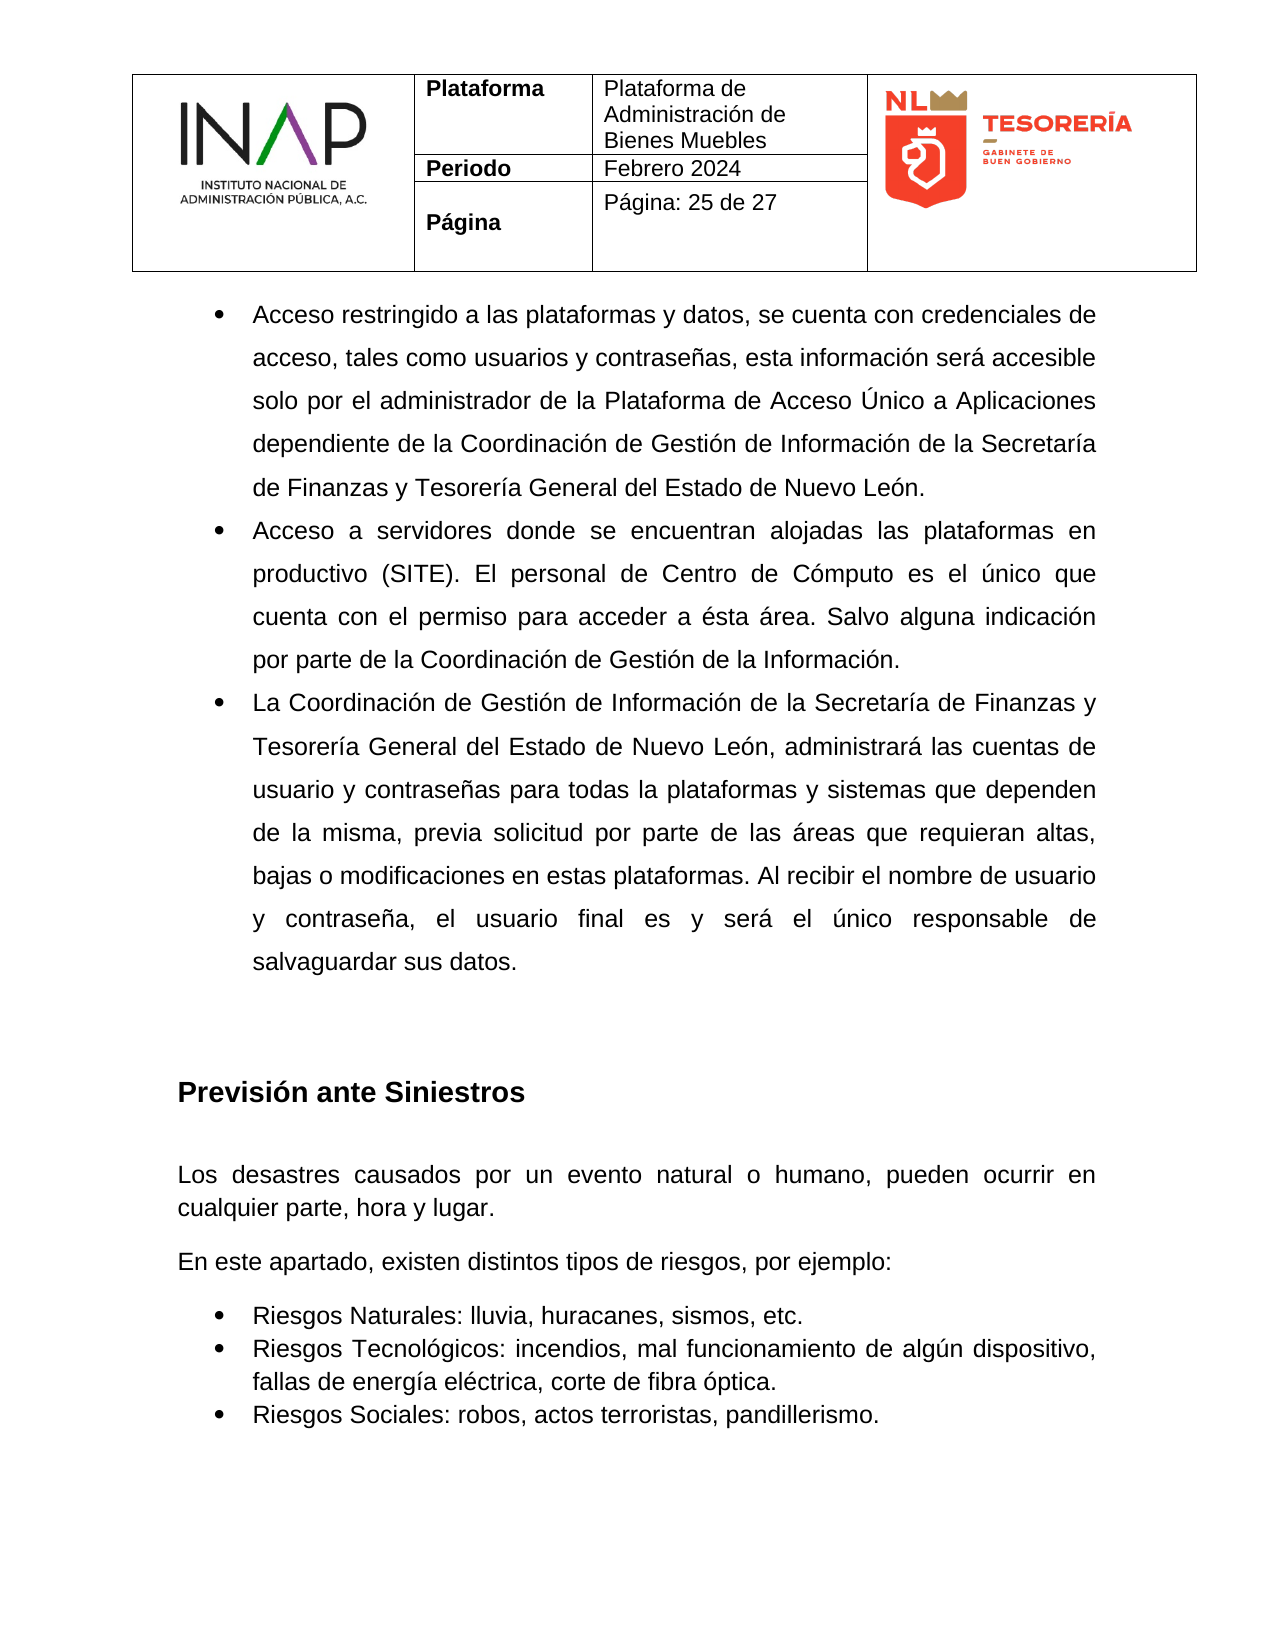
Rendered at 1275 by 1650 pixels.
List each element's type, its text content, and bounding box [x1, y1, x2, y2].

text En este apartado, existen distintos tipos de riesgos, por ejemplo: [177, 1247, 1098, 1276]
picture [143, 86, 400, 221]
subtitle Previsión ante Siniestros [177, 1075, 1098, 1109]
list Riesgos Naturales: lluvia, huracanes, sismos, etc. [215, 1301, 1098, 1330]
list Acceso a servidores donde se encuentran alojadas las plataformas en productivo (SITE). El personal de Centro de Cómputo es el único que cuenta con el permiso para acceder a ésta área. Salvo alguna indicación por parte de la Coordinación de Gestión de la Información. [215, 516, 1098, 674]
list Riesgos Tecnológicos: incendios, mal funcionamiento de algún dispositivo, fallas de energía eléctrica, corte de fibra óptica. [215, 1334, 1098, 1396]
picture [878, 89, 1135, 208]
list Acceso restringido a las plataformas y datos, se cuenta con credenciales de acceso, tales como usuarios y contraseñas, esta información será accesible solo por el administrador de la Plataforma de Acceso Único a Aplicaciones dependiente de la Coordinación de Gestión de Información de la Secretaría de Finanzas y Tesorería General del Estado de Nuevo León. [215, 300, 1098, 501]
list Riesgos Sociales: robos, actos terroristas, pandillerismo. [215, 1400, 1098, 1429]
list La Coordinación de Gestión de Información de la Secretaría de Finanzas y Tesorería General del Estado de Nuevo León, administrará las cuentas de usuario y contraseñas para todas la plataformas y sistemas que dependen de la misma, previa solicitud por parte de las áreas que requieran altas, bajas o modificaciones en estas plataformas. Al recibir el nombre de usuario y contraseña, el usuario final es y será el único responsable de salvaguardar sus datos. [215, 688, 1098, 976]
text Los desastres causados por un evento natural o humano, pueden ocurrir en cualquier parte, hora y lugar. [177, 1160, 1098, 1222]
